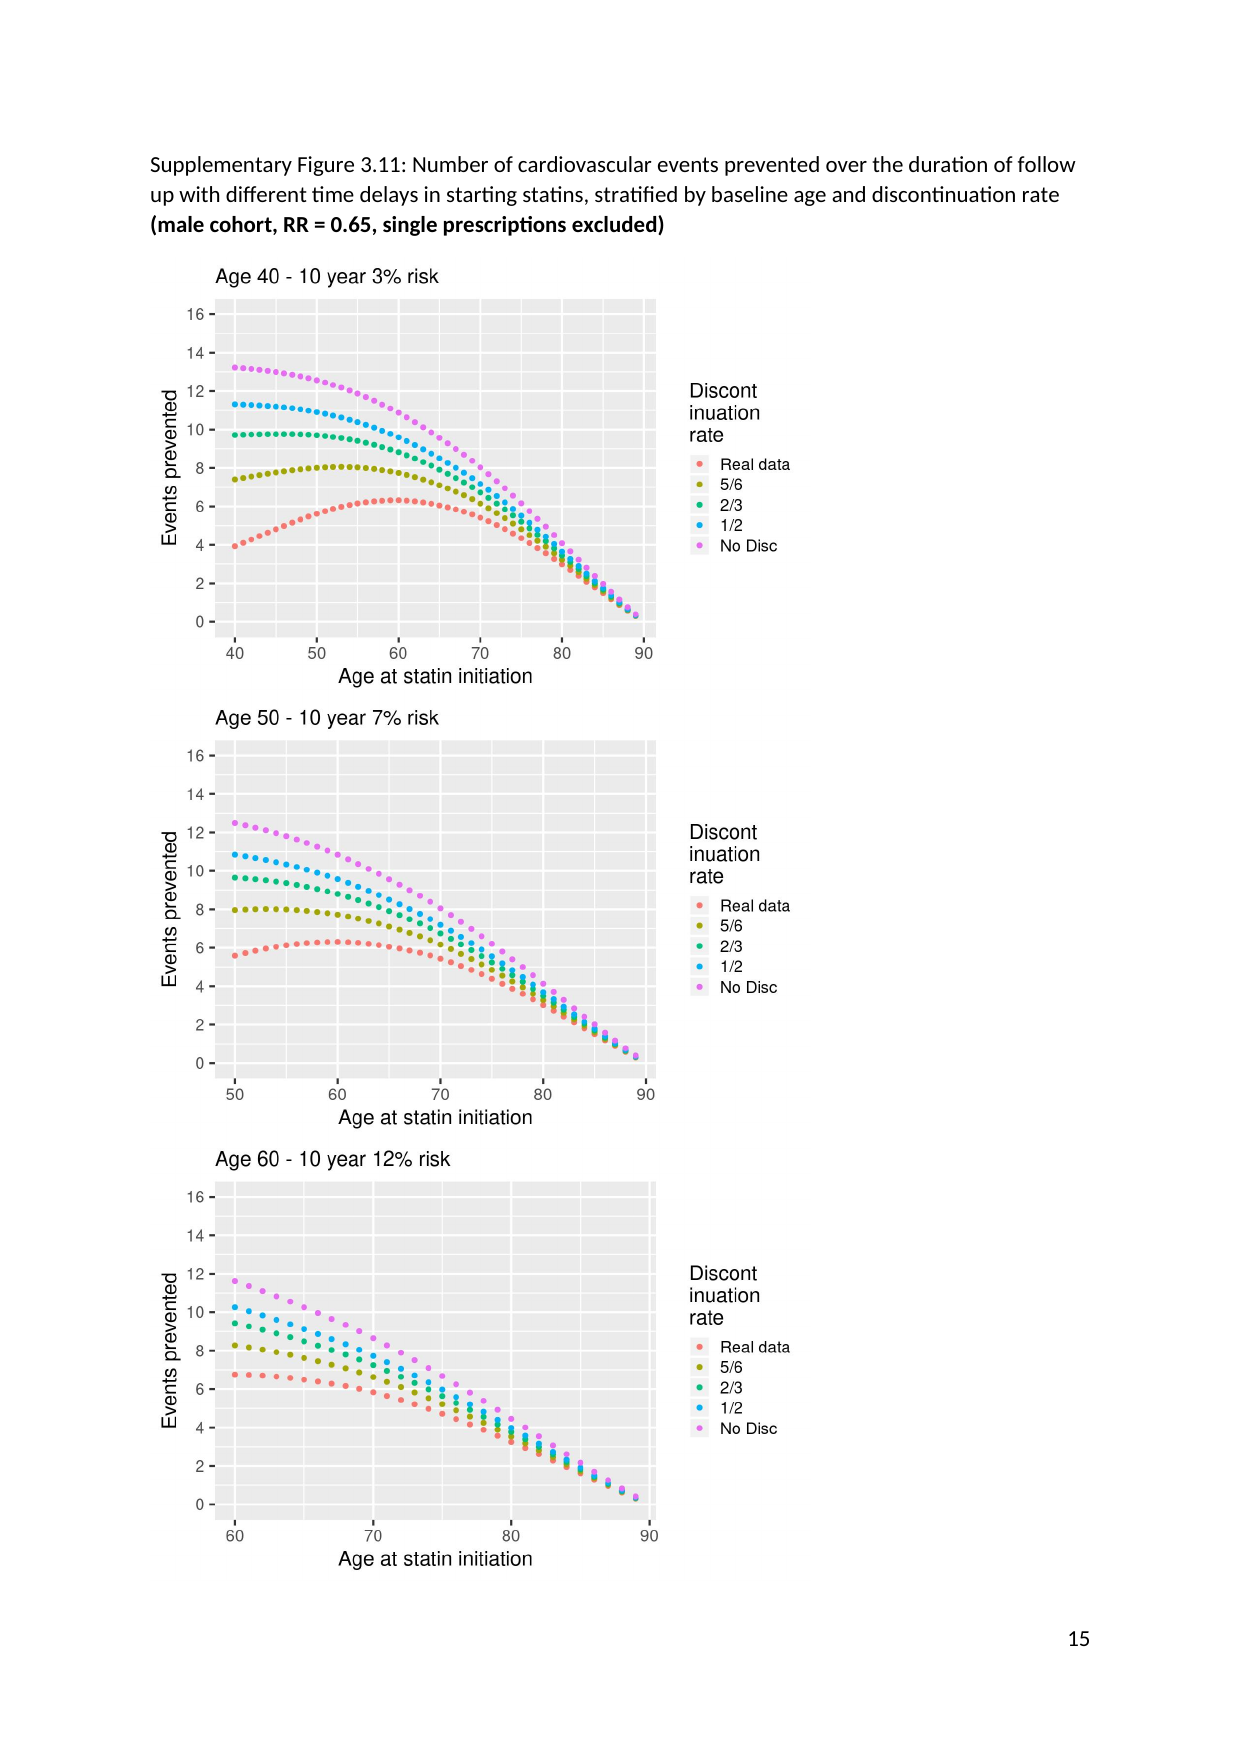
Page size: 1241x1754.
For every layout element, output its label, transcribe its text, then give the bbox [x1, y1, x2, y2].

picture [150, 257, 812, 1581]
text Supplementary Figure 3.11: Number of cardiovascular events prevented over the duration of follow up with different time delays in starting statins, stratified by baseline age and discontinuation rate (male cohort, RR = 0.65, single prescriptions excluded) [150, 150, 1090, 238]
